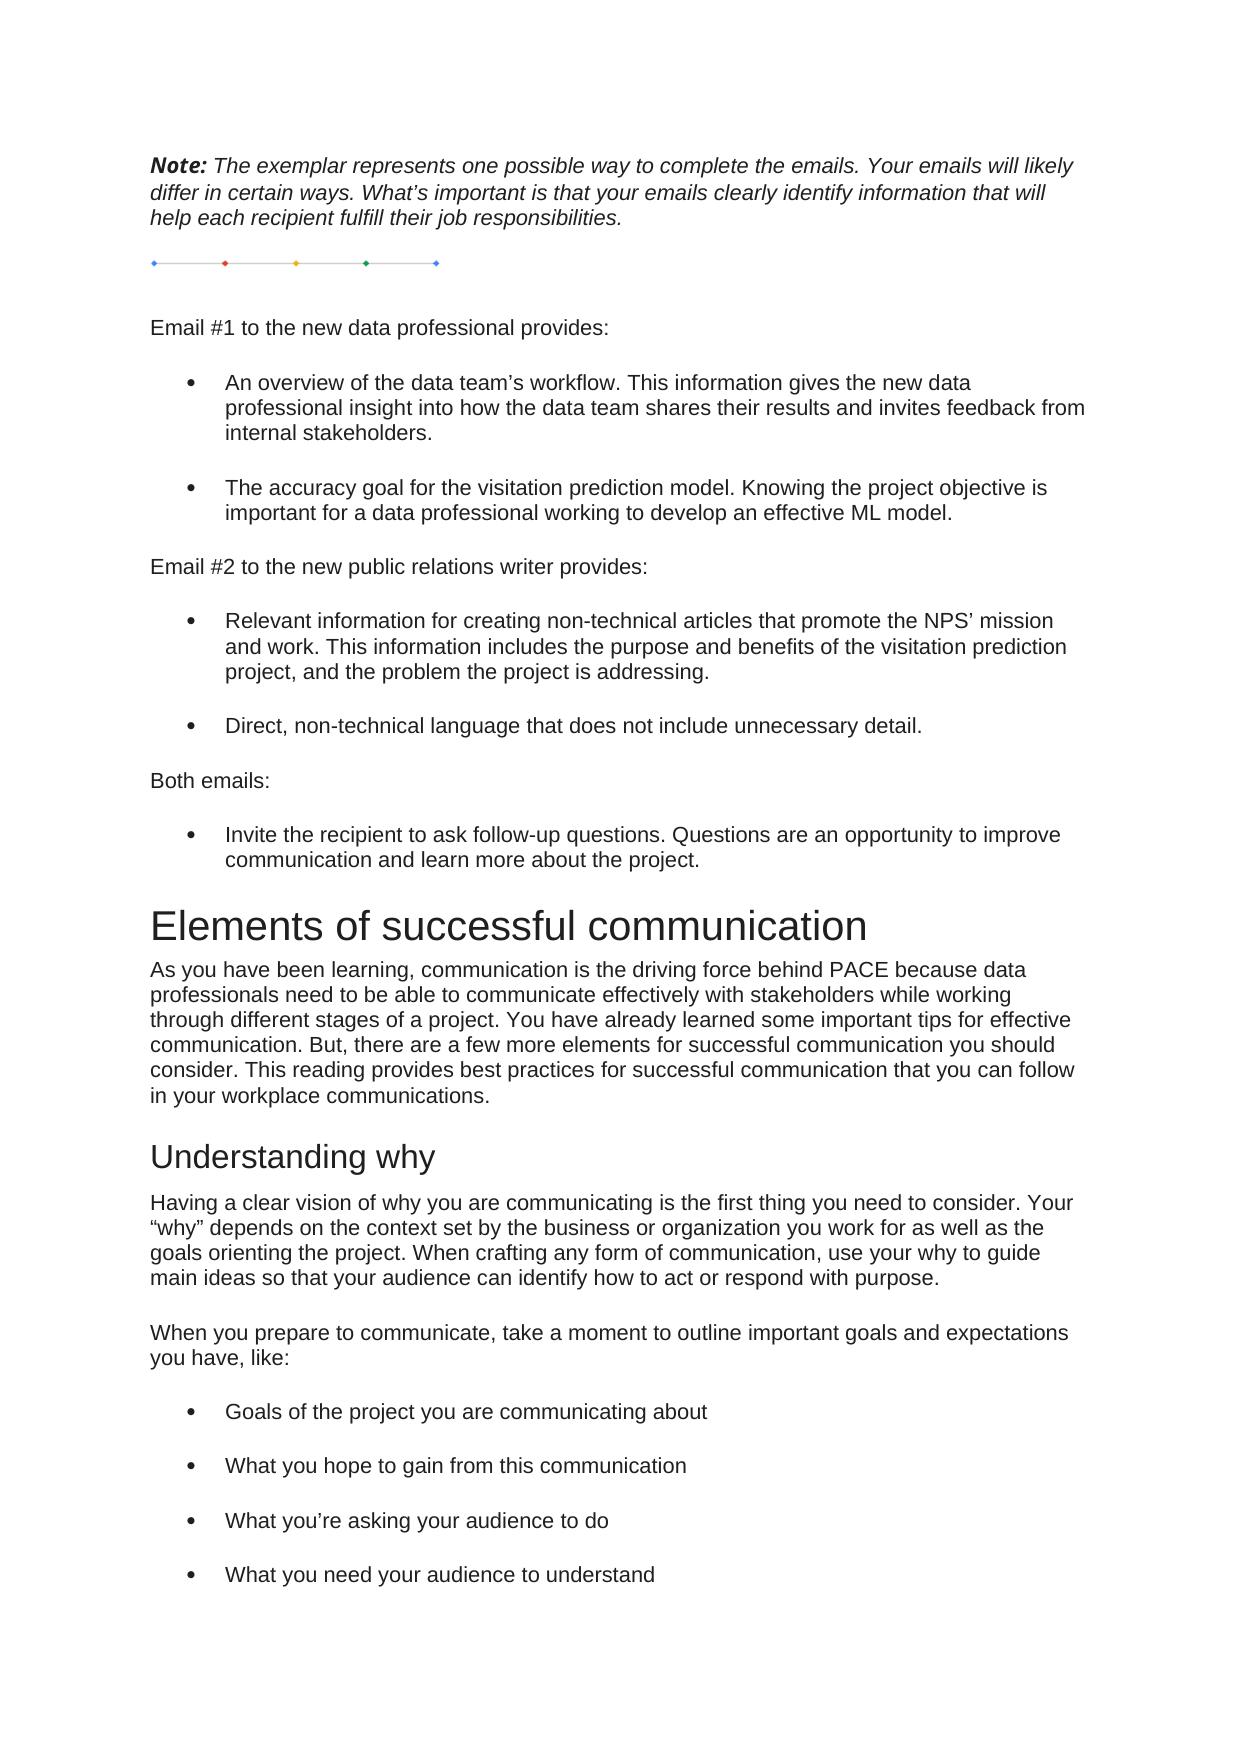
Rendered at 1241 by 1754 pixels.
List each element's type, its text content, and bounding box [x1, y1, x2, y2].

list What you hope to gain from this communication [187, 1453, 1090, 1479]
text Email #2 to the new public relations writer provides: [150, 554, 1090, 579]
subtitle Understanding why [150, 1137, 1090, 1175]
list The accuracy goal for the visitation prediction model. Knowing the project objective is important for a data professional working to develop an effective ML model. [187, 474, 1090, 525]
list Relevant information for creating non-technical articles that promote the NPS’ mission and work. This information includes the purpose and benefits of the visitation prediction project, and the problem the project is addressing. [187, 608, 1090, 684]
picture [150, 259, 1091, 267]
text Email #1 to the new data professional provides: [150, 315, 1090, 340]
text When you prepare to communicate, take a moment to outline important goals and expectations you have, like: [150, 1319, 1090, 1370]
text Having a clear vision of why you are communicating is the first thing you need to consider. Your “why” depends on the context set by the business or organization you work for as well as the goals orienting the project. When crafting any form of communication, use your why to guide main ideas so that your audience can identify how to act or respond with purpose. [150, 1189, 1090, 1290]
subtitle Elements of successful communication [150, 901, 1090, 949]
text Note: The exemplar represents one possible way to complete the emails. Your emails will likely differ in certain ways. What’s important is that your emails clearly identify information that will help each recipient fulfill their job responsibilities. [150, 150, 1090, 230]
list An overview of the data team’s workflow. This information gives the new data professional insight into how the data team shares their results and invites feedback from internal stakeholders. [187, 369, 1090, 445]
list What you’re asking your audience to do [187, 1508, 1090, 1533]
list What you need your audience to understand [187, 1562, 1090, 1587]
text As you have been learning, communication is the driving force behind PACE because data professionals need to be able to communicate effectively with stakeholders while working through different stages of a project. You have already learned some important tips for effective communication. But, there are a few more elements for successful communication you should consider. This reading provides best practices for successful communication that you can follow in your workplace communications. [150, 957, 1090, 1108]
text Both emails: [150, 767, 1090, 793]
list Goals of the project you are communicating about [187, 1399, 1090, 1424]
list Direct, non-technical language that does not include unnecessary detail. [187, 713, 1090, 738]
list Invite the recipient to ask follow-up questions. Questions are an opportunity to improve communication and learn more about the project. [187, 822, 1090, 872]
